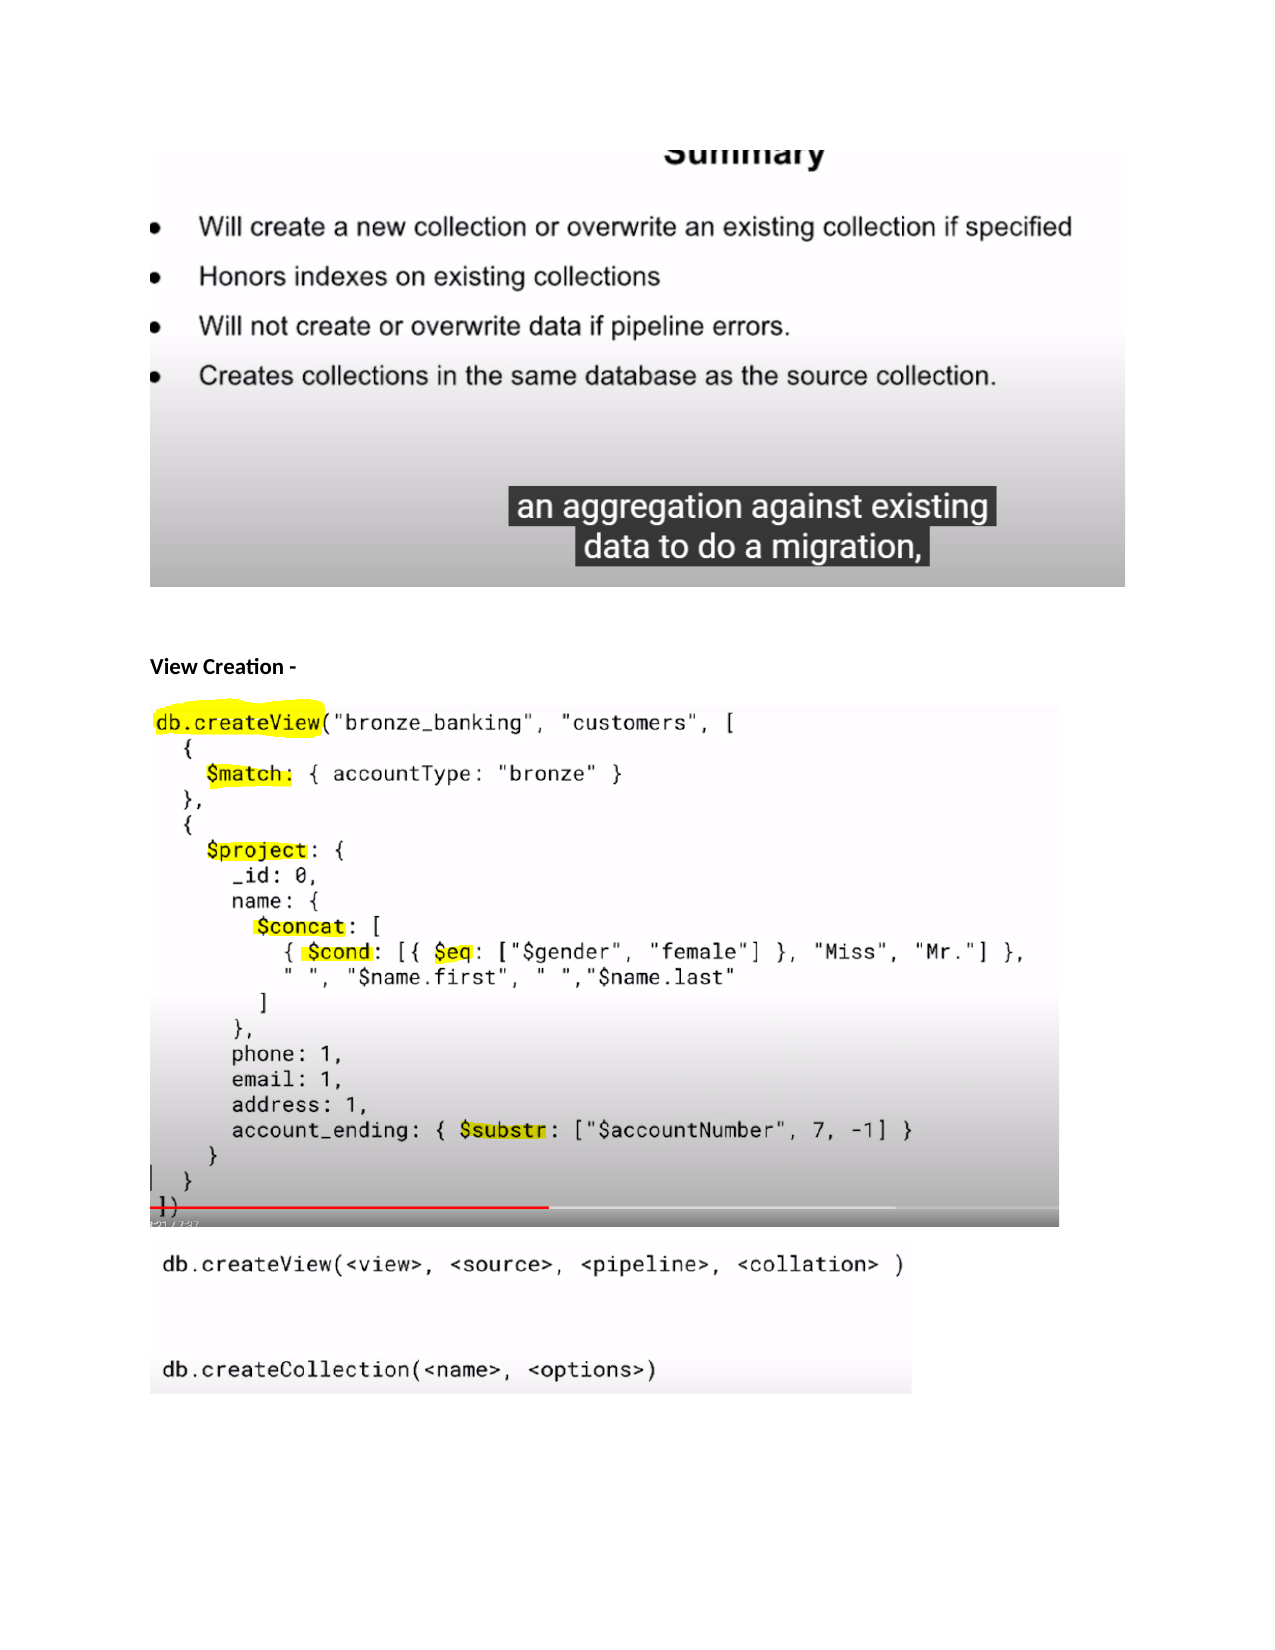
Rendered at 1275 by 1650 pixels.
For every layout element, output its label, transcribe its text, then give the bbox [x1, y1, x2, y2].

text View Creation - [150, 652, 1125, 680]
picture [150, 1245, 912, 1394]
picture [150, 150, 1125, 587]
picture [150, 698, 1060, 1227]
